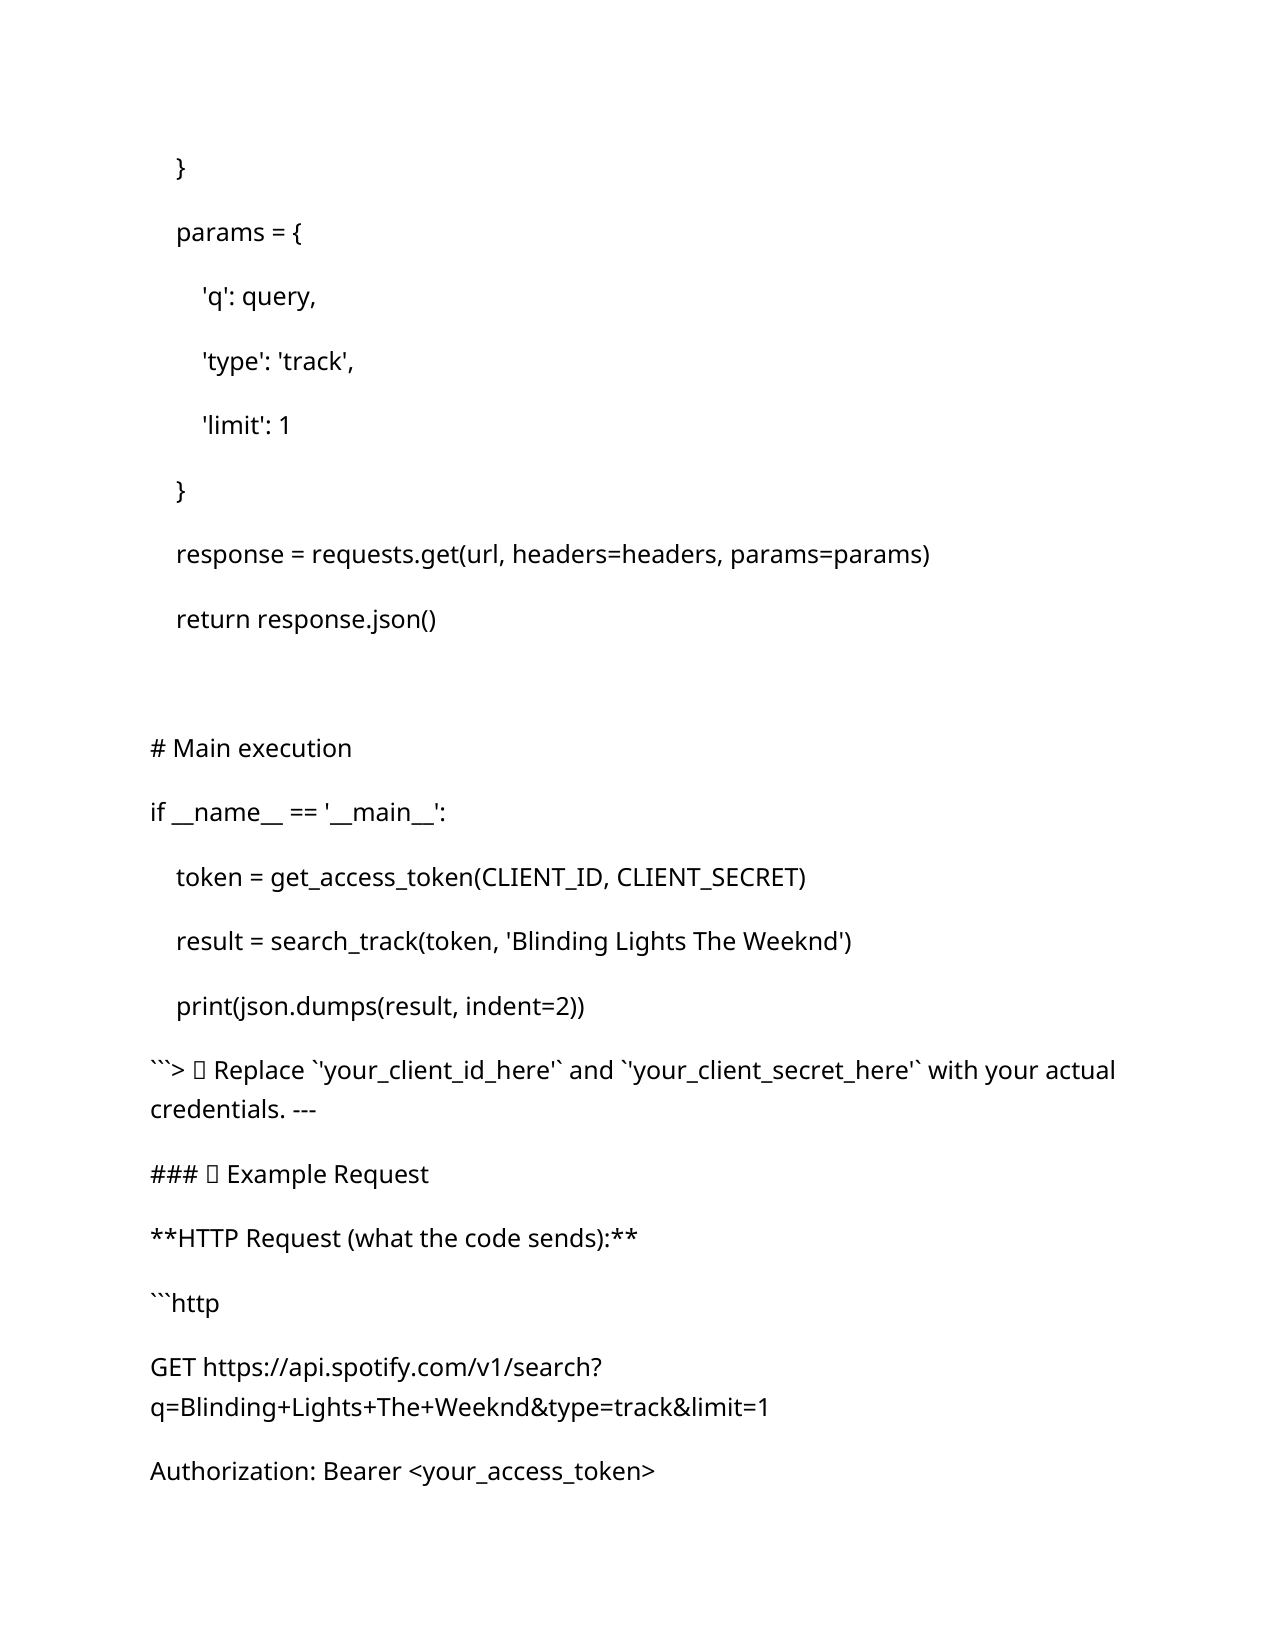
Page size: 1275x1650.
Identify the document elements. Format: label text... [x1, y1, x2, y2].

text } [150, 472, 1125, 506]
text ```> 🔐 Replace `'your_client_id_here'` and `'your_client_secret_here'` with your actual credentials. --- [150, 1053, 1125, 1126]
text 'type': 'track', [150, 343, 1125, 377]
text return response.json() [150, 601, 1125, 635]
text } [150, 150, 1125, 184]
text ### ✅ Example Request [150, 1157, 1125, 1191]
text ```http [150, 1286, 1125, 1320]
text params = { [150, 214, 1125, 248]
text Authorization: Bearer <your_access_token> [150, 1454, 1125, 1488]
text **HTTP Request (what the code sends):** [150, 1221, 1125, 1255]
text GET https://api.spotify.com/v1/search?q=Blinding+Lights+The+Weeknd&type=track&limit=1 [150, 1350, 1125, 1424]
text result = search_track(token, 'Blinding Lights The Weeknd') [150, 924, 1125, 958]
text response = requests.get(url, headers=headers, params=params) [150, 537, 1125, 571]
text print(json.dumps(result, indent=2)) [150, 988, 1125, 1022]
text 'q': query, [150, 279, 1125, 313]
text if __name__ == '__main__': [150, 795, 1125, 829]
text token = get_access_token(CLIENT_ID, CLIENT_SECRET) [150, 859, 1125, 893]
text # Main execution [150, 730, 1125, 764]
text 'limit': 1 [150, 408, 1125, 442]
